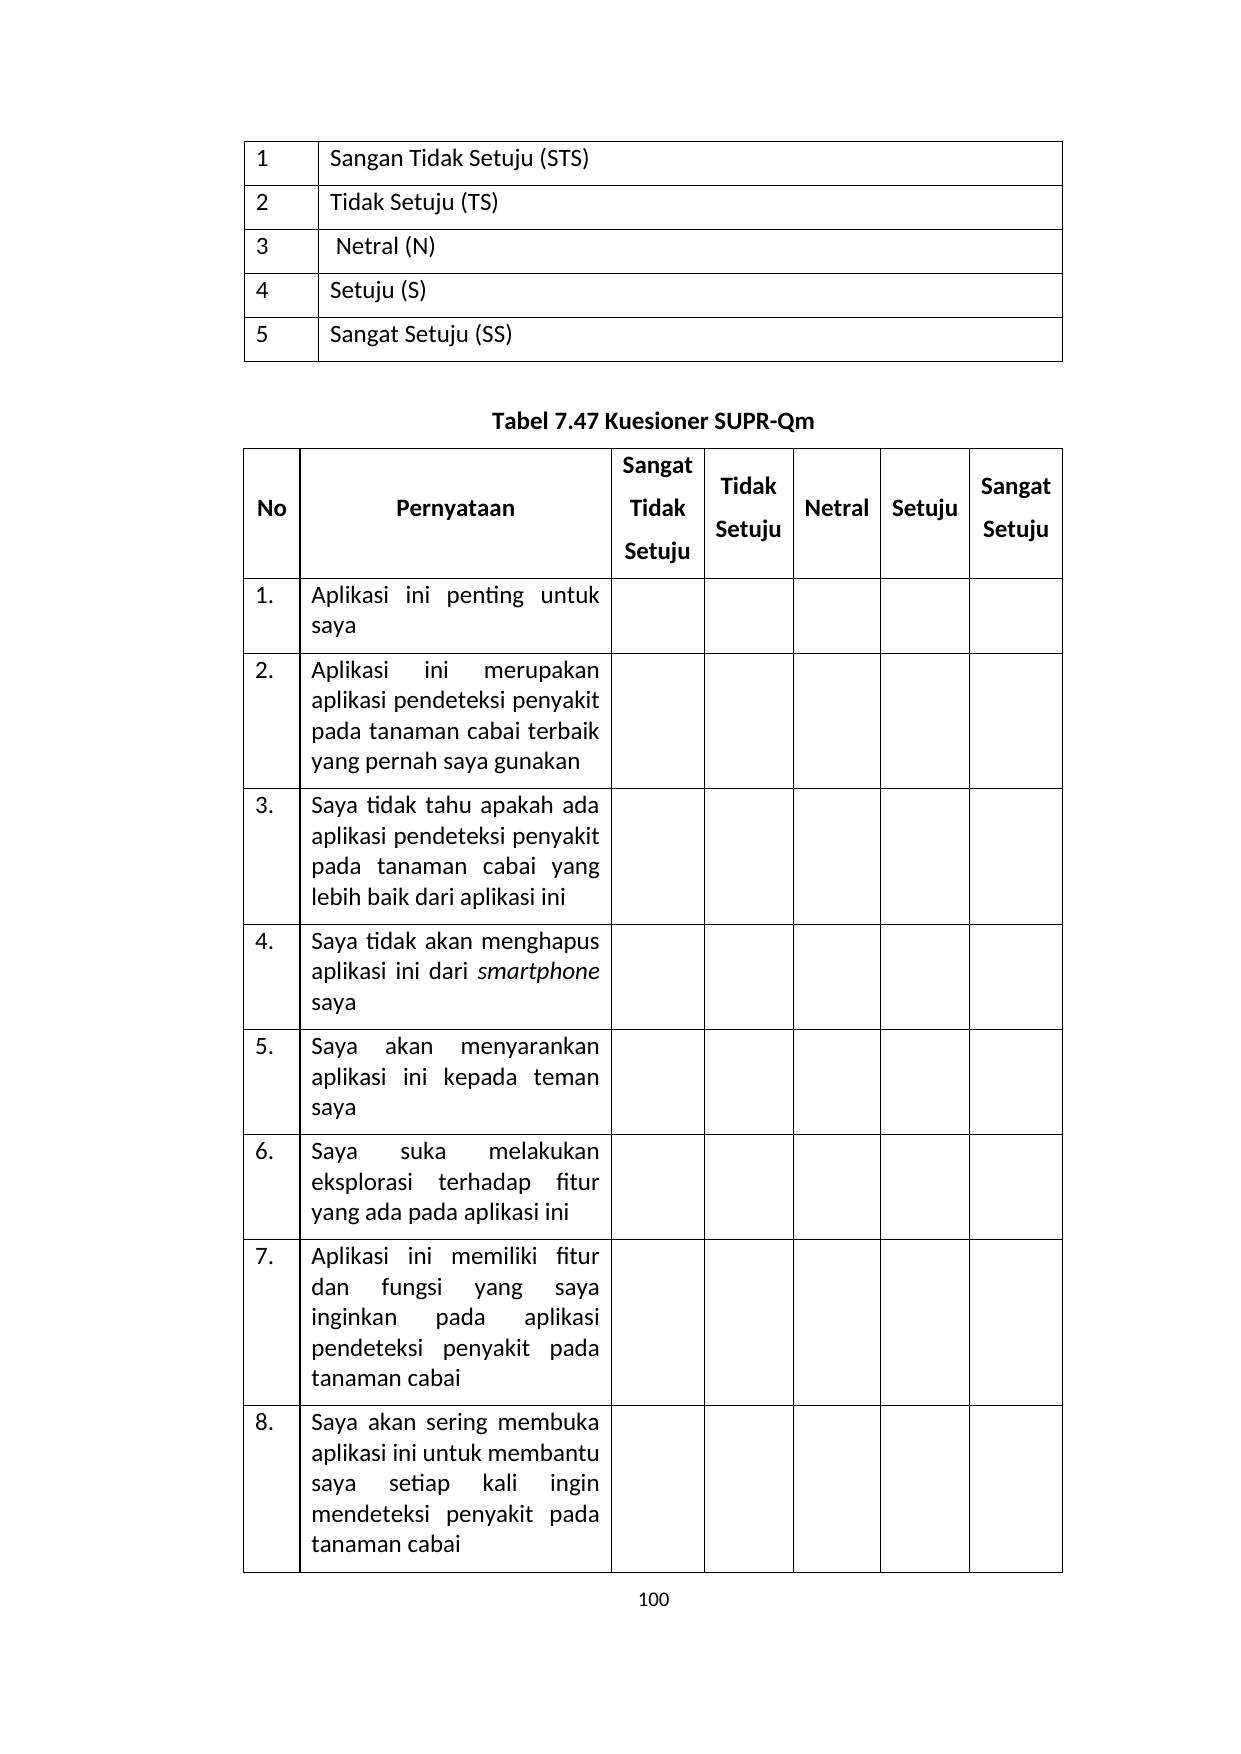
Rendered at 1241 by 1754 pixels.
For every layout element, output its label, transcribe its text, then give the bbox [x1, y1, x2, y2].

table_cell [794, 1030, 880, 1134]
table_cell [881, 925, 969, 1029]
table_header Setuju [881, 449, 969, 578]
table_cell [881, 579, 969, 653]
table_cell Netral (N) [319, 230, 1062, 273]
table_cell [881, 789, 969, 924]
table_cell [970, 654, 1062, 788]
table_cell [970, 789, 1062, 924]
table_cell 5 [245, 318, 318, 361]
table_cell [970, 579, 1062, 653]
table_cell 8. [244, 1406, 299, 1572]
table_cell [612, 654, 704, 788]
table_cell Aplikasi ini memiliki fitur dan fungsi yang saya inginkan pada aplikasi pendeteksi penyakit pada tanaman cabai [301, 1240, 611, 1405]
table_cell 7. [244, 1240, 299, 1405]
table_cell [794, 925, 880, 1029]
table_cell Saya suka melakukan eksplorasi terhadap fitur yang ada pada aplikasi ini [301, 1135, 611, 1239]
table_cell [794, 654, 880, 788]
table_cell [970, 1135, 1062, 1239]
table_cell [705, 925, 793, 1029]
table_header Sangat Tidak Setuju [612, 449, 704, 578]
table_header Netral [794, 449, 880, 578]
table_cell [705, 789, 793, 924]
table_cell Sangan Tidak Setuju (STS) [319, 142, 1062, 185]
table_cell [705, 1406, 793, 1572]
table_cell [612, 579, 704, 653]
table_cell 1 [245, 142, 318, 185]
table_cell 1. [244, 579, 299, 653]
table_cell Sangat Setuju (SS) [319, 318, 1062, 361]
table_header Pernyataan [301, 449, 611, 578]
table_cell Tidak Setuju (TS) [319, 186, 1062, 229]
table_cell [705, 1240, 793, 1405]
table_cell [794, 1135, 880, 1239]
table_cell [970, 1406, 1062, 1572]
table_header Sangat Setuju [970, 449, 1062, 578]
table_header Tidak Setuju [705, 449, 793, 578]
table_cell [794, 1240, 880, 1405]
table_cell 5. [244, 1030, 299, 1134]
table_cell [612, 925, 704, 1029]
table_cell [612, 1406, 704, 1572]
table_cell Aplikasi ini penting untuk saya [301, 579, 611, 653]
table_cell [881, 1406, 969, 1572]
table_cell [705, 579, 793, 653]
table_cell Setuju (S) [319, 274, 1062, 317]
table_cell [970, 1030, 1062, 1134]
table_cell [705, 1135, 793, 1239]
table_cell Saya tidak akan menghapus aplikasi ini dari smartphone saya [301, 925, 611, 1029]
table_cell [612, 1240, 704, 1405]
table_cell 2 [245, 186, 318, 229]
table_cell [970, 1240, 1062, 1405]
table_cell [881, 1030, 969, 1134]
table_cell Saya akan menyarankan aplikasi ini kepada teman saya [301, 1030, 611, 1134]
table_cell [970, 925, 1062, 1029]
table_cell [881, 654, 969, 788]
table_cell 3. [244, 789, 299, 924]
table_cell [794, 1406, 880, 1572]
table_cell 6. [244, 1135, 299, 1239]
table_cell Saya tidak tahu apakah ada aplikasi pendeteksi penyakit pada tanaman cabai yang lebih baik dari aplikasi ini [301, 789, 611, 924]
table_cell [612, 1135, 704, 1239]
table_cell [705, 654, 793, 788]
table_header No [244, 449, 299, 578]
table_cell 2. [244, 654, 299, 788]
table_cell 4. [244, 925, 299, 1029]
table_cell 3 [245, 230, 318, 273]
table_cell [612, 1030, 704, 1134]
table_cell [705, 1030, 793, 1134]
table_cell [881, 1135, 969, 1239]
table_cell [794, 789, 880, 924]
table_cell Aplikasi ini merupakan aplikasi pendeteksi penyakit pada tanaman cabai terbaik yang pernah saya gunakan [301, 654, 611, 788]
table_cell [794, 579, 880, 653]
table_cell [612, 789, 704, 924]
table_cell Saya akan sering membuka aplikasi ini untuk membantu saya setiap kali ingin mendeteksi penyakit pada tanaman cabai [301, 1406, 611, 1572]
table_cell 4 [245, 274, 318, 317]
table_cell [881, 1240, 969, 1405]
